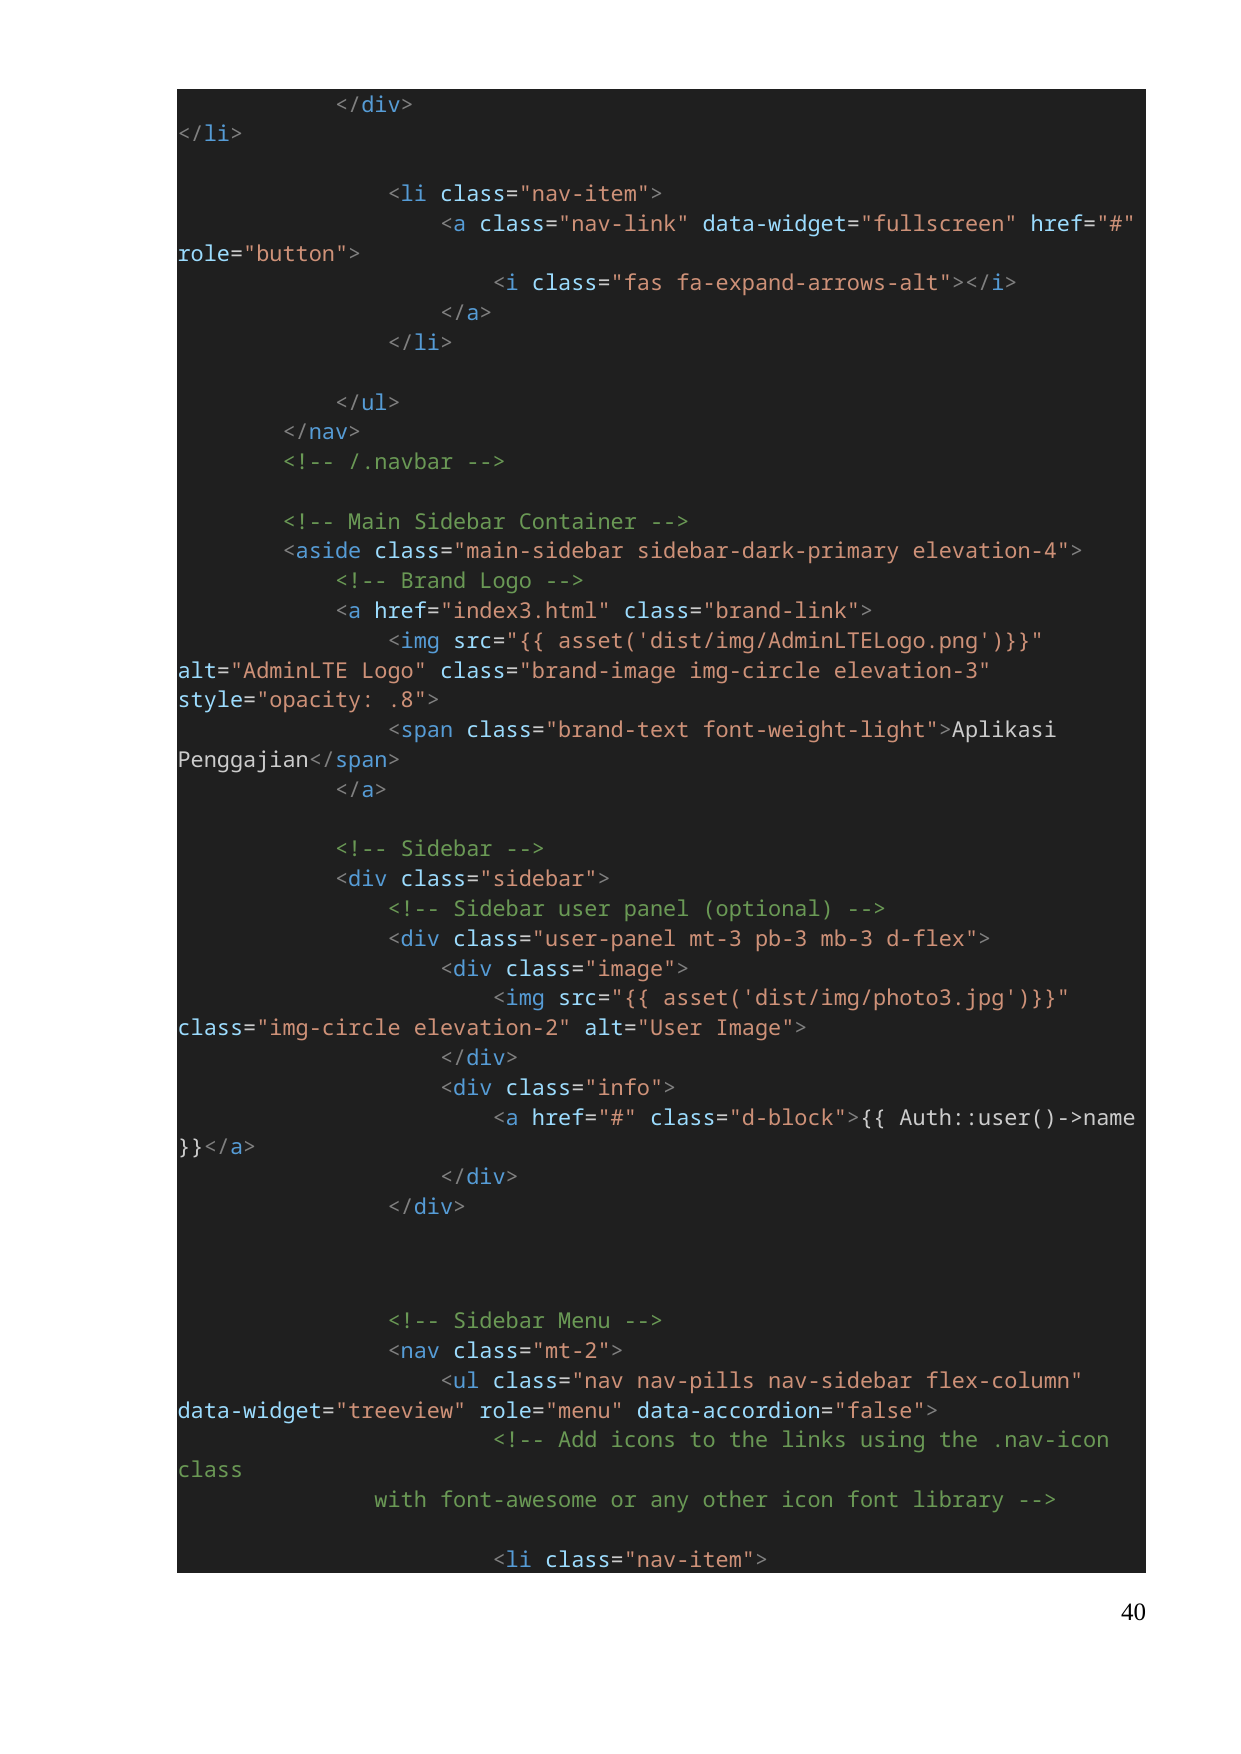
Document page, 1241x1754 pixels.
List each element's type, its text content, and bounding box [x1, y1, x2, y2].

text <img src="{{ asset('dist/img/AdminLTELogo.png')}}" alt="AdminLTE Logo" class="brand-image img-circle elevation-3" style="opacity: .8"> [177, 625, 1146, 714]
text <ul class="nav nav-pills nav-sidebar flex-column" data-widget="treeview" role="menu" data-accordion="false"> [177, 1365, 1146, 1424]
text <!-- Sidebar --> [177, 833, 1146, 863]
text <div class="sidebar"> [177, 863, 1146, 893]
text <span class="brand-text font-weight-light">Aplikasi Penggajian</span> [177, 714, 1146, 774]
text <!-- Sidebar Menu --> [177, 1305, 1146, 1335]
text with font-awesome or any other icon font library --> [177, 1484, 1146, 1514]
text </li> [177, 118, 1146, 148]
text <div class="user-panel mt-3 pb-3 mb-3 d-flex"> [177, 923, 1146, 953]
text </div> [177, 89, 1146, 118]
text <div class="info"> [177, 1072, 1146, 1102]
text <aside class="main-sidebar sidebar-dark-primary elevation-4"> [177, 536, 1146, 565]
text <a href="index3.html" class="brand-link"> [177, 595, 1146, 625]
text <a class="nav-link" data-widget="fullscreen" href="#" role="button"> [177, 208, 1146, 267]
text <!-- Add icons to the links using the .nav-icon class [177, 1424, 1146, 1484]
text </nav> [177, 416, 1146, 446]
text </div> [177, 1191, 1146, 1221]
text <img src="{{ asset('dist/img/photo3.jpg')}}" class="img-circle elevation-2" alt="User Image"> [177, 982, 1146, 1042]
text <a href="#" class="d-block">{{ Auth::user()->name }}</a> [177, 1102, 1146, 1161]
text <!-- Sidebar user panel (optional) --> [177, 893, 1146, 923]
text <div class="image"> [177, 953, 1146, 982]
text <i class="fas fa-expand-arrows-alt"></i> [177, 267, 1146, 297]
text <!-- Main Sidebar Container --> [177, 506, 1146, 536]
text <!-- /.navbar --> [177, 446, 1146, 476]
text </li> [177, 327, 1146, 357]
text <!-- Brand Logo --> [177, 565, 1146, 595]
text </a> [177, 297, 1146, 327]
text </a> [177, 774, 1146, 804]
text <nav class="mt-2"> [177, 1335, 1146, 1365]
text <li class="nav-item"> [177, 178, 1146, 208]
text </div> [177, 1161, 1146, 1191]
text </ul> [177, 387, 1146, 416]
text <li class="nav-item"> [177, 1543, 1146, 1573]
text </div> [177, 1042, 1146, 1072]
